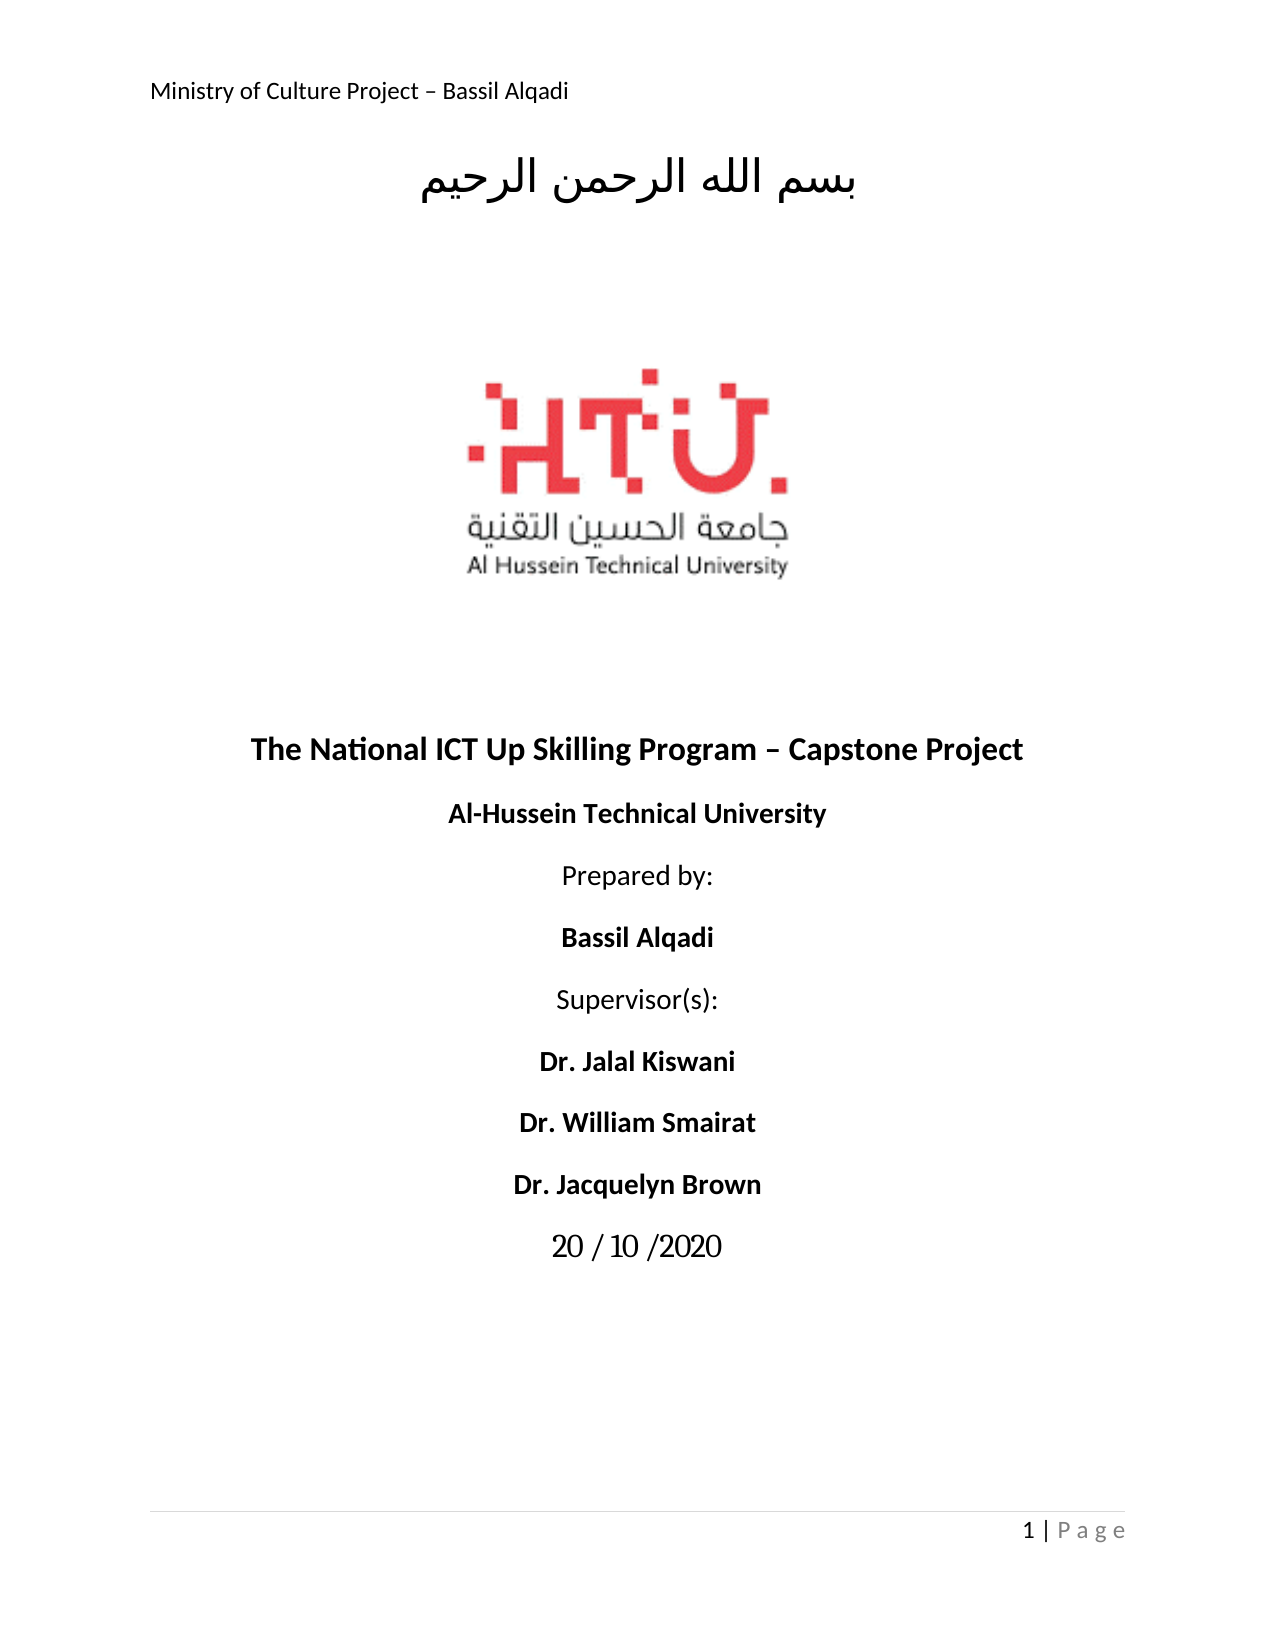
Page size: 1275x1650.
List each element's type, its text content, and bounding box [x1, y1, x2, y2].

text Supervisor(s): [150, 981, 1125, 1016]
text Dr. Jalal Kiswani [150, 1043, 1125, 1078]
text Al-Hussein Technical University [150, 796, 1125, 831]
text Bassil Alqadi [150, 919, 1125, 955]
picture [403, 259, 872, 728]
text Prepared by: [150, 857, 1125, 893]
text The National ICT Up Skilling Program – Capstone Project [150, 728, 1125, 769]
text Dr. William Smairat [150, 1104, 1125, 1140]
title 20 / 10 /2020 [150, 1228, 1125, 1266]
text Dr. Jacquelyn Brown [150, 1166, 1125, 1202]
title بسم الله الرحمن الرحيم [150, 150, 1125, 203]
